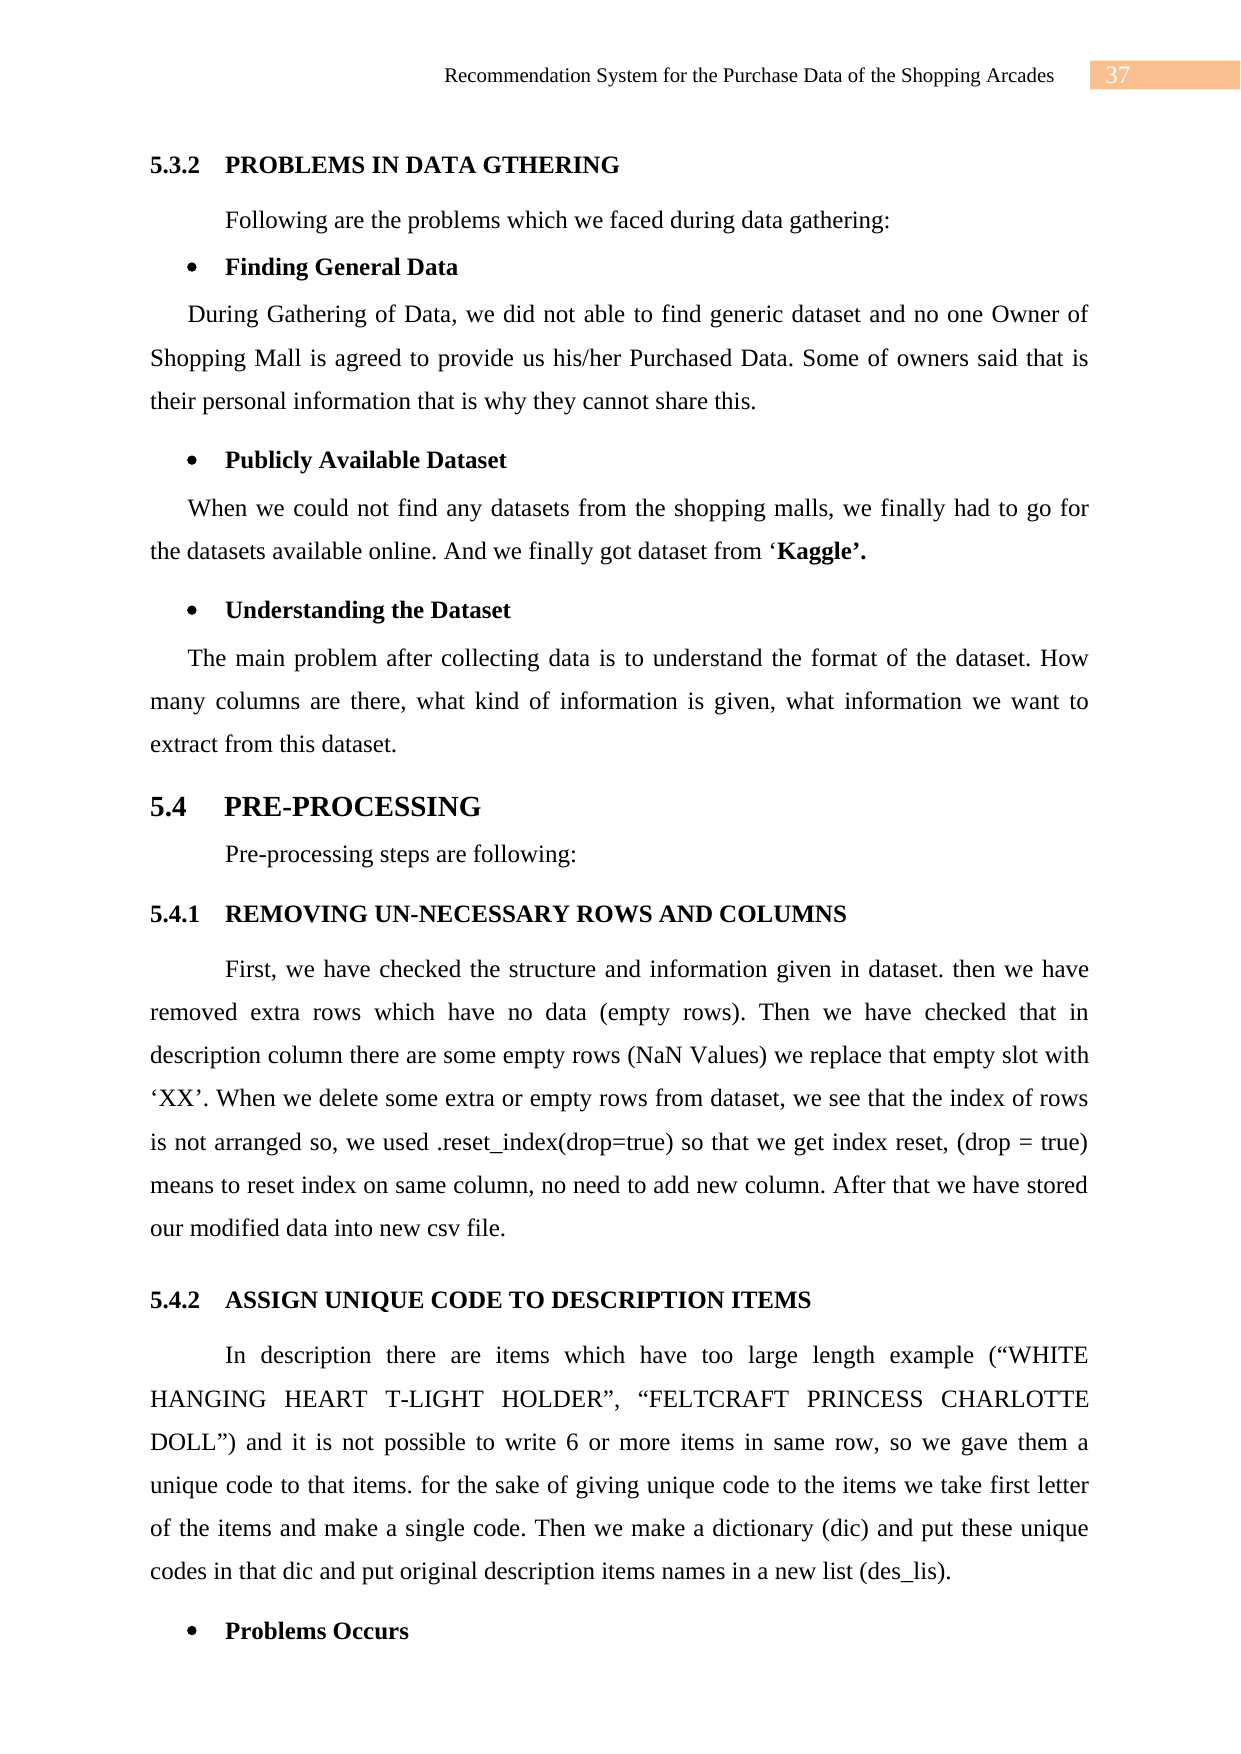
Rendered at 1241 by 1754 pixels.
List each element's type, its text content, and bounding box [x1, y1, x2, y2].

subtitle 5.4.2 ASSIGN UNIQUE CODE TO DESCRIPTION ITEMS [150, 1285, 1090, 1314]
subtitle 5.3.2 PROBLEMS IN DATA GTHERING [150, 150, 1090, 179]
text In description there are items which have too large length example (“WHITE HANGING HEART T-LIGHT HOLDER”, “FELTCRAFT PRINCESS CHARLOTTE DOLL”) and it is not possible to write 6 or more items in same row, so we gave them a unique code to that items. for the sake of giving unique code to the items we take first letter of the items and make a single code. Then we make a dictionary (dic) and put these unique codes in that dic and put original description items names in a new list (des_lis). [150, 1341, 1090, 1585]
list Understanding the Dataset [187, 596, 1090, 624]
text During Gathering of Data, we did not able to find generic dataset and no one Owner of Shopping Mall is agreed to provide us his/her Purchased Data. Some of owners said that is their personal information that is why they cannot share this. [150, 299, 1090, 414]
text Pre-processing steps are following: [150, 839, 1090, 868]
text When we could not find any datasets from the shopping malls, we finally had to go for the datasets available online. And we finally got dataset from ‘Kaggle’. [150, 493, 1090, 564]
list Publicly Available Dataset [187, 446, 1090, 474]
subtitle 5.4.1 REMOVING UN-NECESSARY ROWS AND COLUMNS [150, 899, 1090, 927]
list Problems Occurs [187, 1616, 1090, 1645]
text First, we have checked the structure and information given in dataset. then we have removed extra rows which have no data (empty rows). Then we have checked that in description column there are some empty rows (NaN Values) we replace that empty slot with ‘XX’. When we delete some extra or empty rows from dataset, we see that the index of rows is not arranged so, we used .reset_index(drop=true) so that we get index reset, (drop = true) means to reset index on same column, no need to add new column. After that we have stored our modified data into new csv file. [150, 954, 1090, 1242]
text The main problem after collecting data is to understand the format of the dataset. How many columns are there, what kind of information is given, what information we want to extract from this dataset. [150, 643, 1090, 758]
subtitle 5.4 PRE-PROCESSING [150, 789, 1090, 822]
text Following are the problems which we faced during data gathering: [150, 205, 1090, 234]
list Finding General Data [187, 252, 1090, 281]
